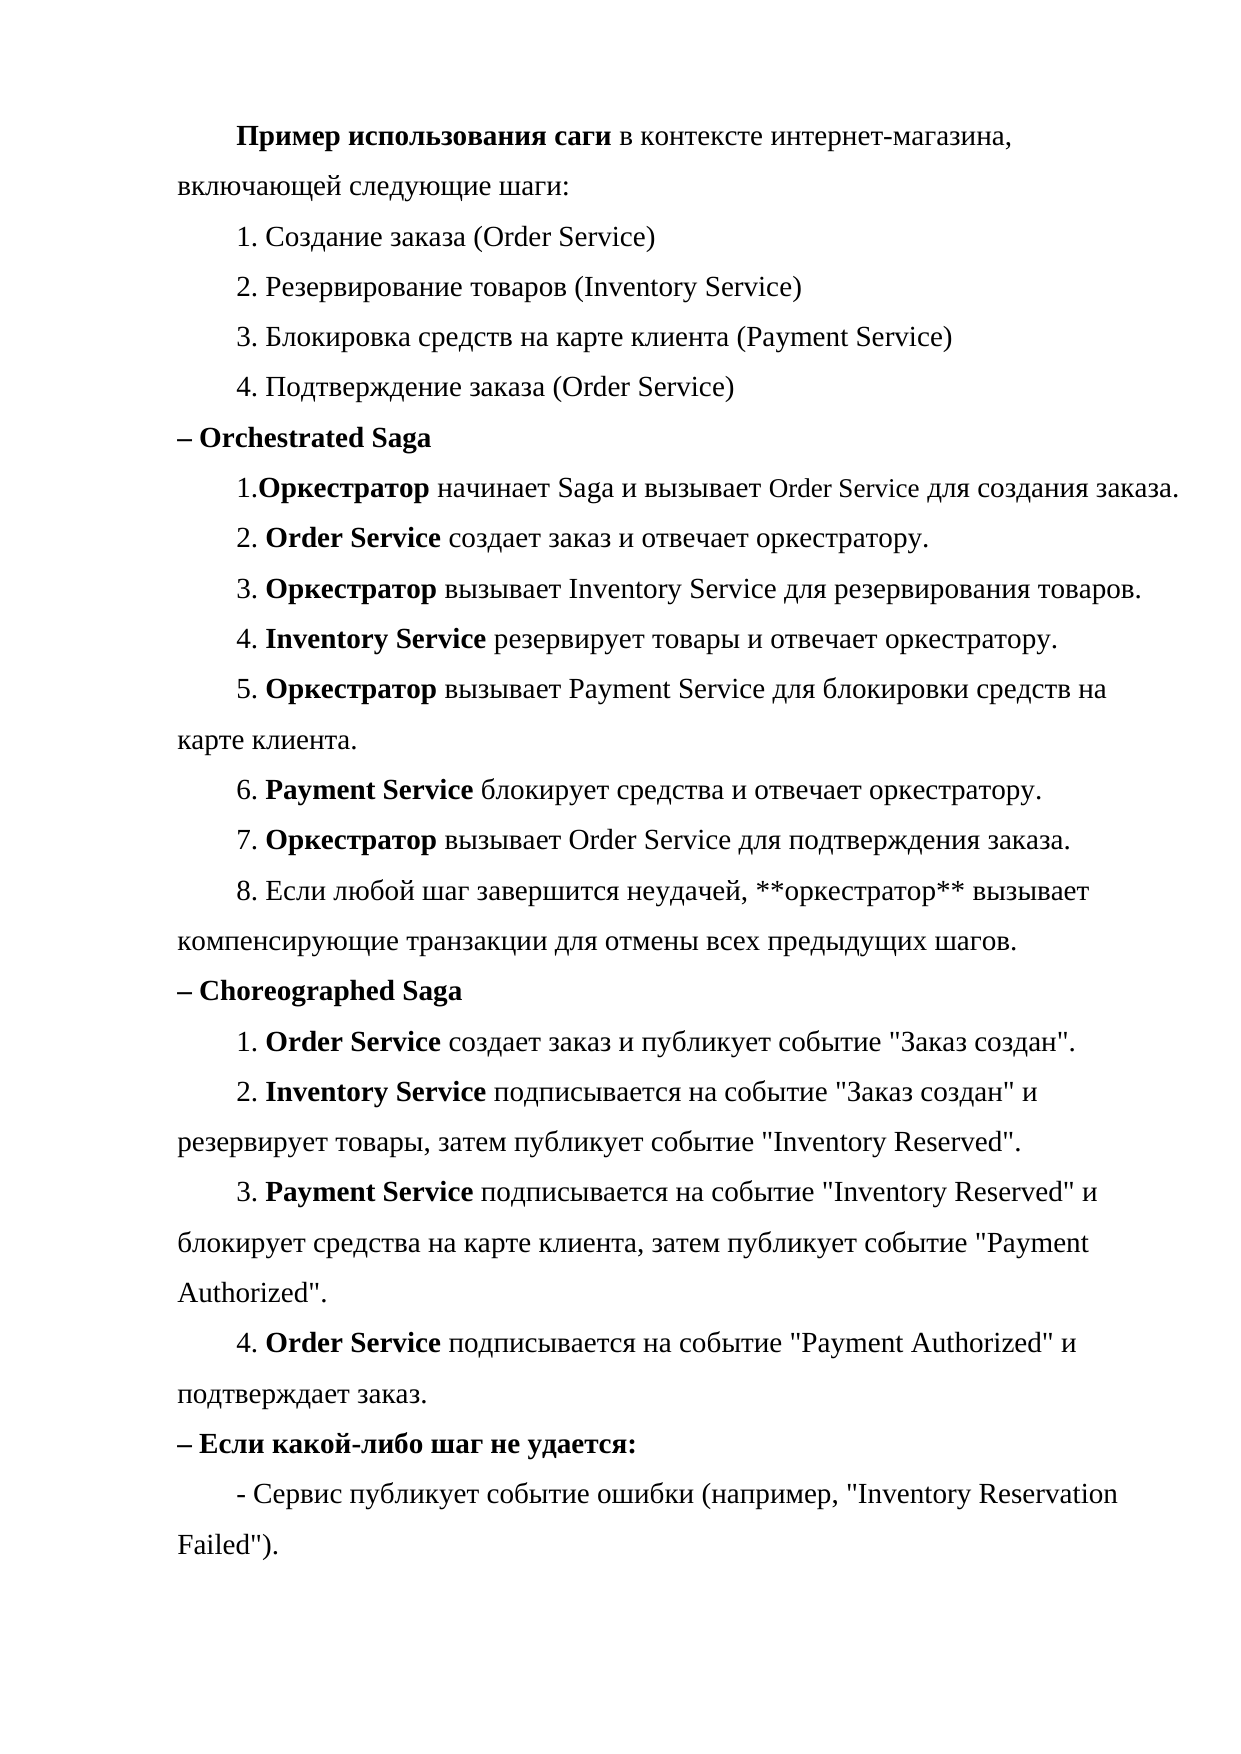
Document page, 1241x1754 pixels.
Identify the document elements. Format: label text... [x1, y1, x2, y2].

text 4. Подтверждение заказа (Order Service) [177, 369, 1181, 403]
text 8. Если любой шаг завершится неудачей, **оркестратор** вызывает компенсирующие транзакции для отмены всех предыдущих шагов. [177, 873, 1181, 957]
text - Сервис публикует событие ошибки (например, "Inventory Reservation Failed"). [177, 1476, 1181, 1560]
text 7. Оркестратор вызывает Order Service для подтверждения заказа. [177, 822, 1181, 856]
text 3. Оркестратор вызывает Inventory Service для резервирования товаров. [177, 571, 1181, 604]
text – Если какой-либо шаг не удается: [177, 1426, 1181, 1460]
text 3. Блокировка средств на карте клиента (Payment Service) [177, 319, 1181, 353]
text 6. Payment Service блокирует средства и отвечает оркестратору. [177, 772, 1181, 806]
text 1.Оркестратор начинает Saga и вызывает Order Service для создания заказа. [177, 470, 1181, 504]
text – Orchestrated Saga [177, 420, 1181, 453]
text 1. Order Service создает заказ и публикует событие "Заказ создан". [177, 1024, 1181, 1057]
text 3. Payment Service подписывается на событие "Inventory Reserved" и блокирует средства на карте клиента, затем публикует событие "Payment Authorized". [177, 1174, 1181, 1309]
text 2. Резервирование товаров (Inventory Service) [177, 269, 1181, 302]
text 4. Order Service подписывается на событие "Payment Authorized" и подтверждает заказ. [177, 1326, 1181, 1409]
text – Choreographed Saga [177, 973, 1181, 1007]
text Пример использования саги в контексте интернет-магазина, включающей следующие шаги: [177, 118, 1181, 202]
text 5. Оркестратор вызывает Payment Service для блокировки средств на карте клиента. [177, 671, 1181, 755]
text 1. Создание заказа (Order Service) [177, 219, 1181, 252]
text 2. Inventory Service подписывается на событие "Заказ создан" и резервирует товары, затем публикует событие "Inventory Reserved". [177, 1074, 1181, 1158]
text 4. Inventory Service резервирует товары и отвечает оркестратору. [177, 621, 1181, 655]
text 2. Order Service создает заказ и отвечает оркестратору. [177, 521, 1181, 554]
